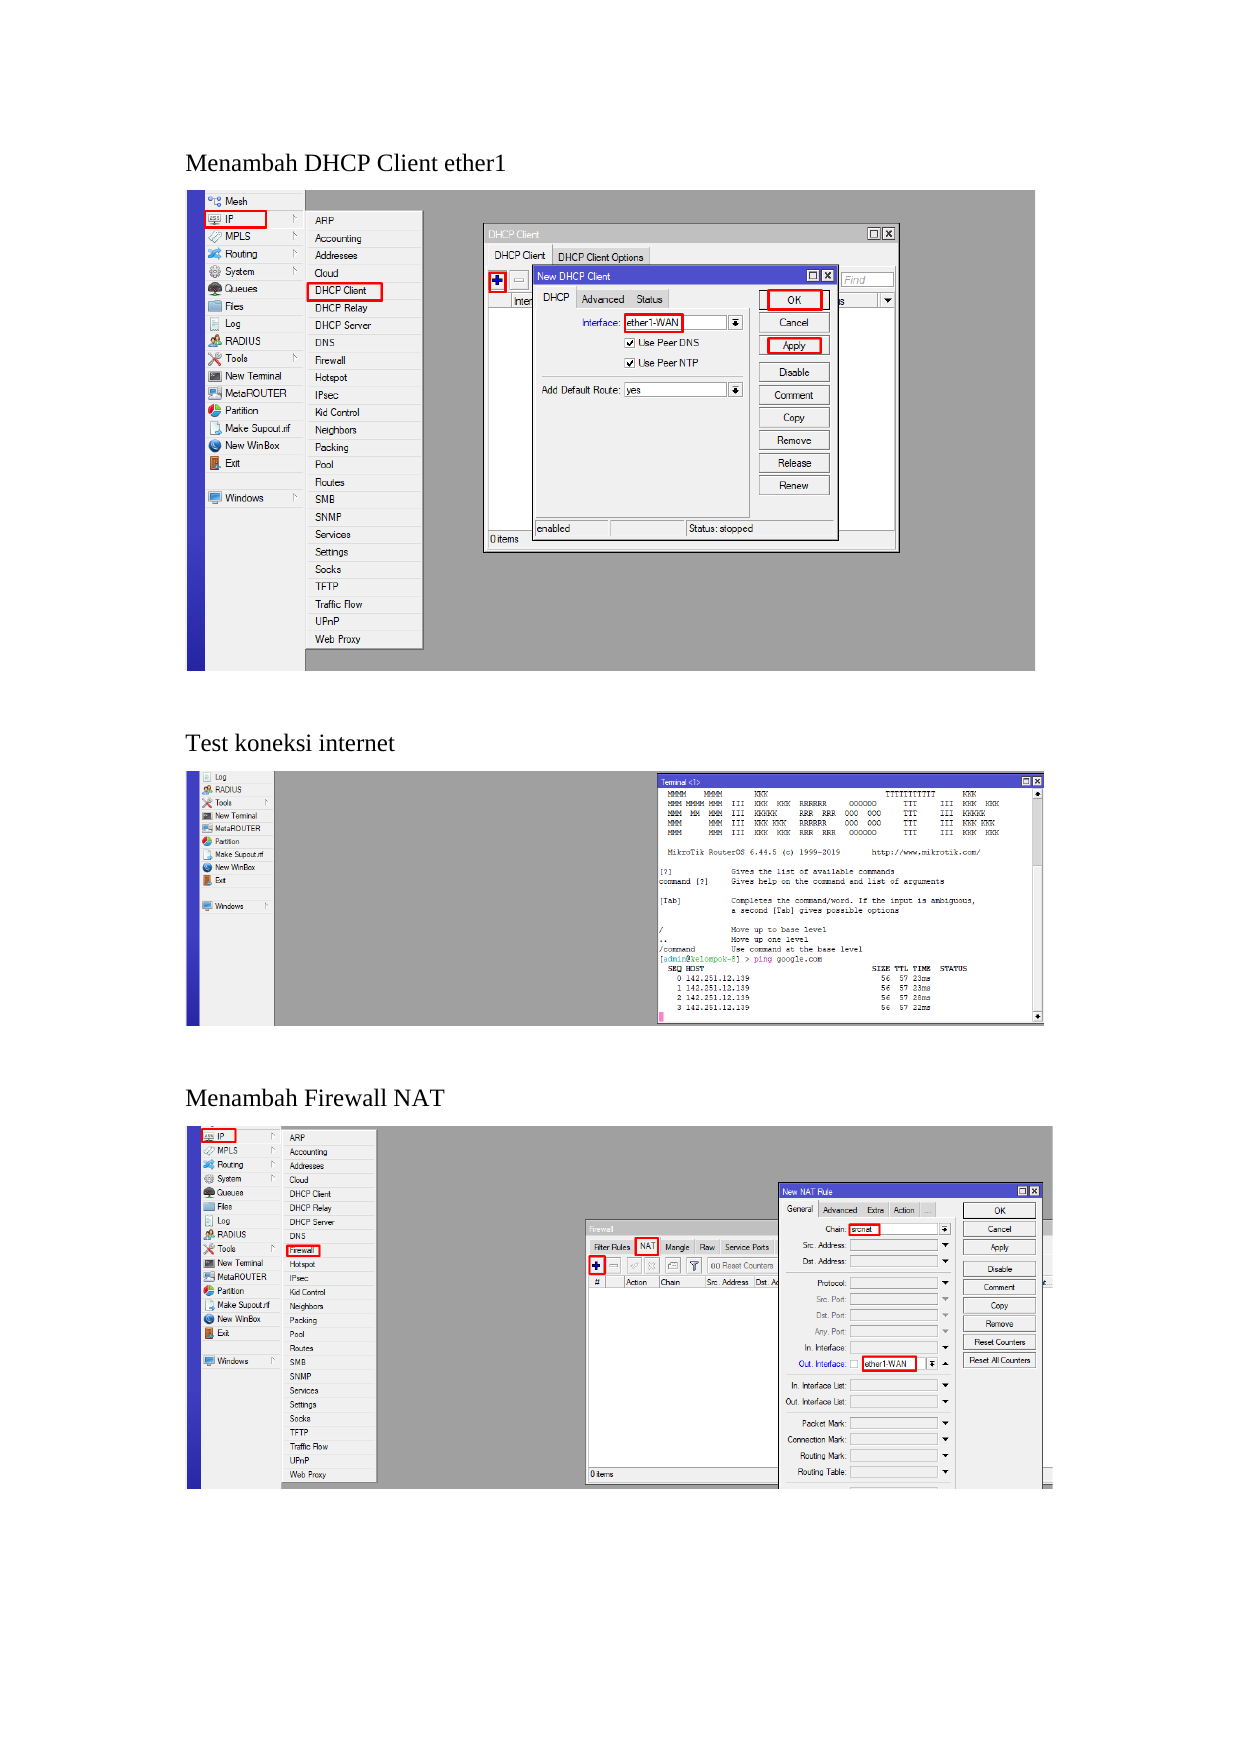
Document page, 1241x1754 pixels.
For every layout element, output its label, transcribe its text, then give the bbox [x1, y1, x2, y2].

picture [185, 771, 1044, 1026]
text Menambah Firewall NAT [148, 1083, 1092, 1112]
picture [185, 190, 1036, 671]
text Test koneksi internet [148, 728, 1092, 757]
text Menambah DHCP Client ether1 [148, 148, 1092, 176]
picture [185, 1126, 1053, 1489]
